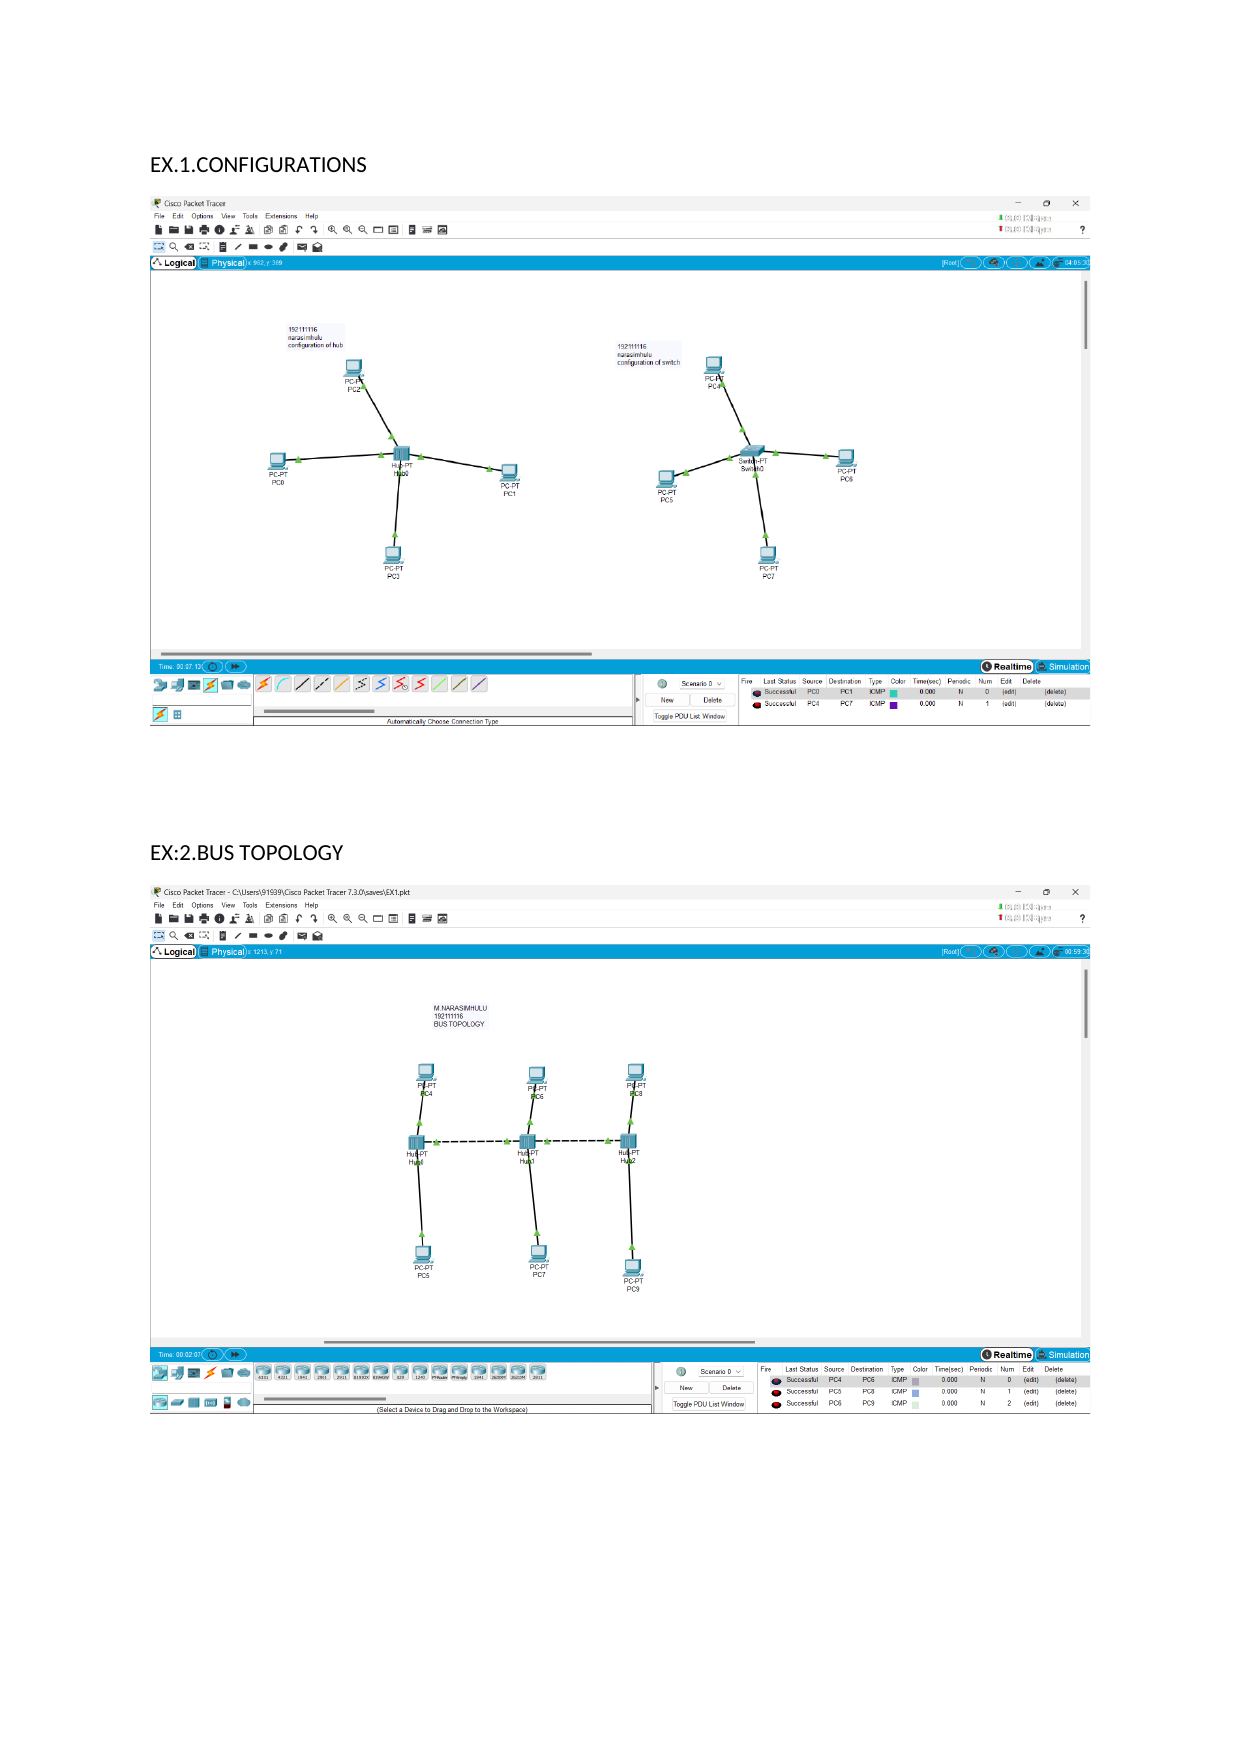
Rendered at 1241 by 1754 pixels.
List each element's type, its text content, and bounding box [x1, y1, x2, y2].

picture [150, 196, 1091, 726]
text EX.1.CONFIGURATIONS [150, 150, 1090, 178]
text EX:2.BUS TOPOLOGY [150, 838, 1090, 866]
picture [150, 885, 1091, 1414]
picture [990, 948, 997, 955]
picture [990, 259, 997, 266]
